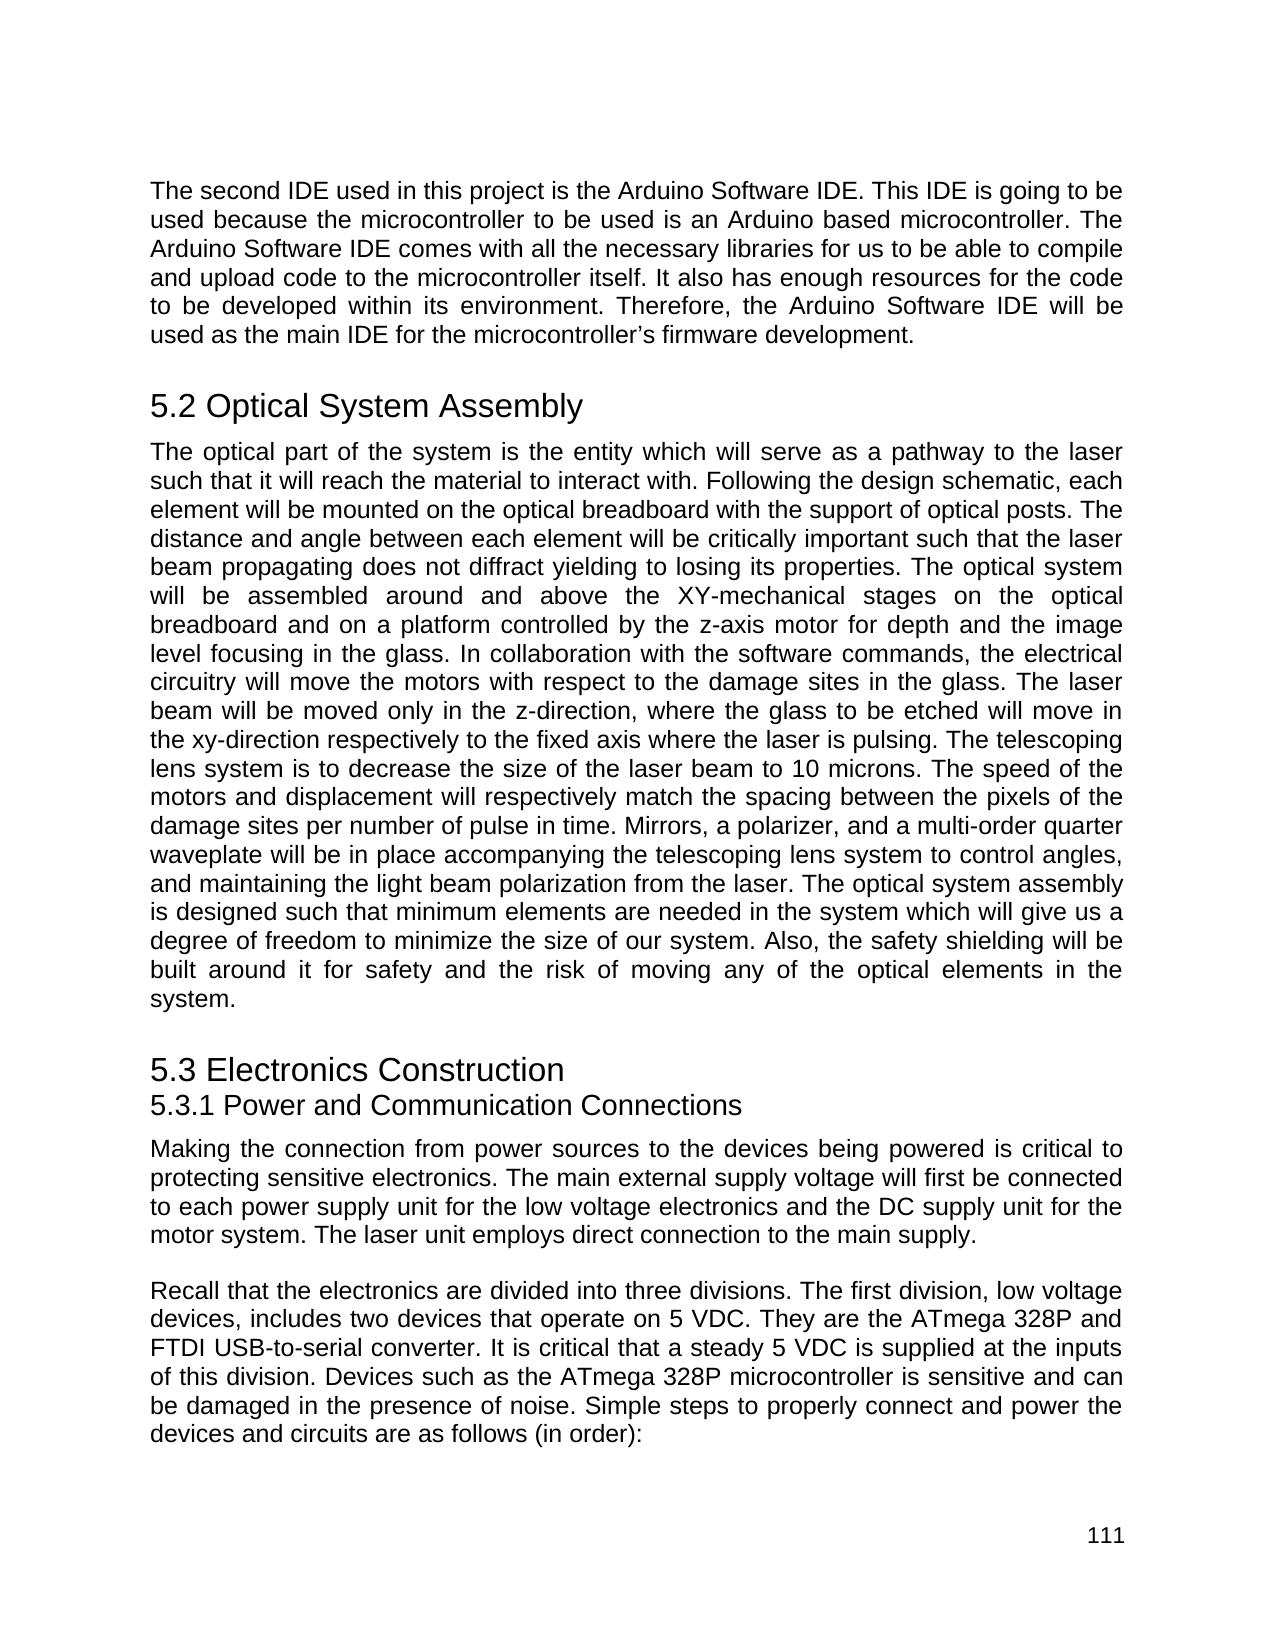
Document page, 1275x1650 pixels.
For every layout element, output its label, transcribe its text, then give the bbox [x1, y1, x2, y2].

subtitle 5.3.1 Power and Communication Connections [150, 1088, 1125, 1122]
subtitle 5.2 Optical System Assembly [150, 386, 1125, 425]
subtitle 5.3 Electronics Construction [150, 1050, 1125, 1088]
text Making the connection from power sources to the devices being powered is critical to protecting sensitive electronics. The main external supply voltage will first be connected to each power supply unit for the low voltage electronics and the DC supply unit for the motor system. The laser unit employs direct connection to the main supply. [150, 1134, 1125, 1249]
text Recall that the electronics are divided into three divisions. The first division, low voltage devices, includes two devices that operate on 5 VDC. They are the ATmega 328P and FTDI USB-to-serial converter. It is critical that a steady 5 VDC is supplied at the inputs of this division. Devices such as the ATmega 328P microcontroller is sensitive and can be damaged in the presence of noise. Simple steps to properly connect and power the devices and circuits are as follows (in order): [150, 1276, 1125, 1448]
text The second IDE used in this project is the Arduino Software IDE. This IDE is going to be used because the microcontroller to be used is an Arduino based microcontroller. The Arduino Software IDE comes with all the necessary libraries for us to be able to compile and upload code to the microcontroller itself. It also has enough resources for the code to be developed within its environment. Therefore, the Arduino Software IDE will be used as the main IDE for the microcontroller’s firmware development. [150, 176, 1125, 349]
text The optical part of the system is the entity which will serve as a pathway to the laser such that it will reach the material to interact with. Following the design schematic, each element will be mounted on the optical breadboard with the support of optical posts. The distance and angle between each element will be critically important such that the laser beam propagating does not diffract yielding to losing its properties. The optical system will be assembled around and above the XY-mechanical stages on the optical breadboard and on a platform controlled by the z-axis motor for depth and the image level focusing in the glass. In collaboration with the software commands, the electrical circuitry will move the motors with respect to the damage sites in the glass. The laser beam will be moved only in the z-direction, where the glass to be etched will move in the xy-direction respectively to the fixed axis where the laser is pulsing. The telescoping lens system is to decrease the size of the laser beam to 10 microns. The speed of the motors and displacement will respectively match the spacing between the pixels of the damage sites per number of pulse in time. Mirrors, a polarizer, and a multi-order quarter waveplate will be in place accompanying the telescoping lens system to control angles, and maintaining the light beam polarization from the laser. The optical system assembly is designed such that minimum elements are needed in the system which will give us a degree of freedom to minimize the size of our system. Also, the safety shielding will be built around it for safety and the risk of moving any of the optical elements in the system. [150, 437, 1125, 1012]
